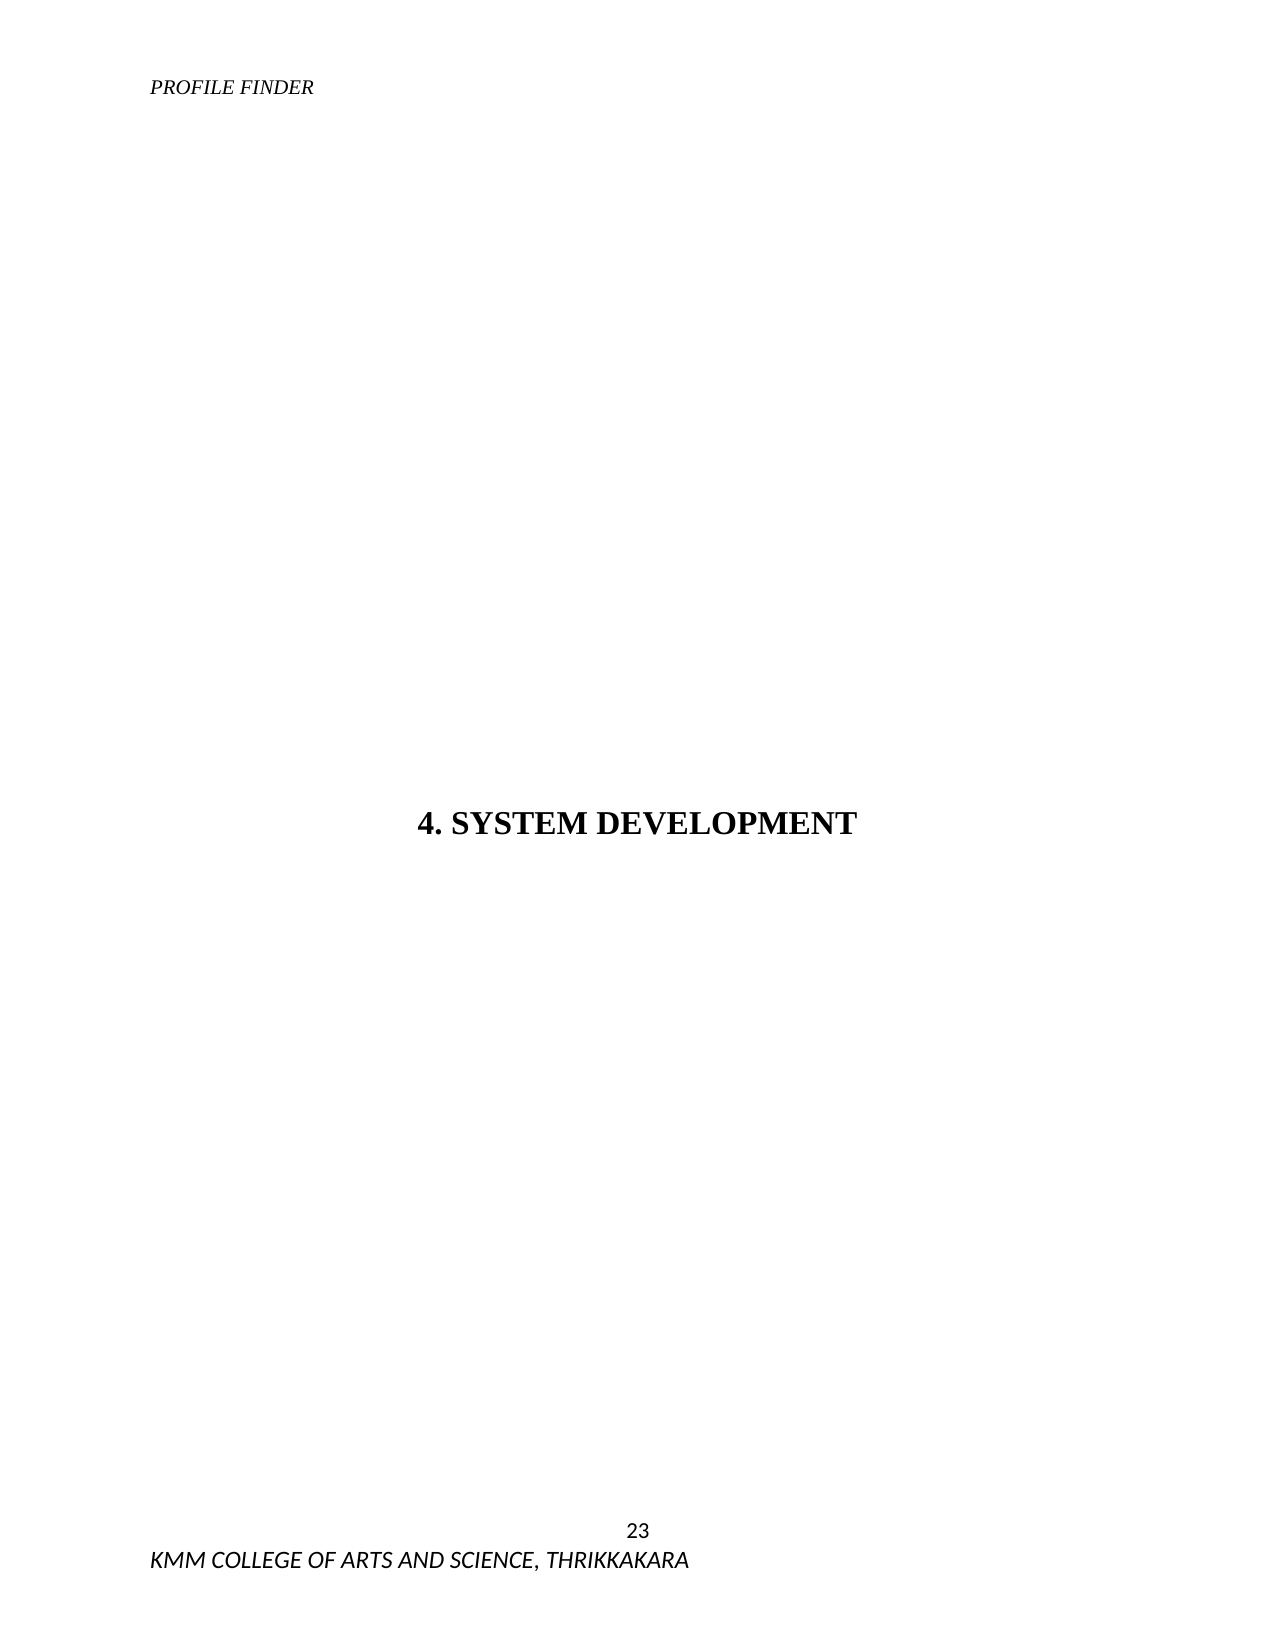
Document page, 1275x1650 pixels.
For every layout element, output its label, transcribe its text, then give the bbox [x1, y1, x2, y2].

text 4. SYSTEM DEVELOPMENT [150, 803, 1125, 842]
